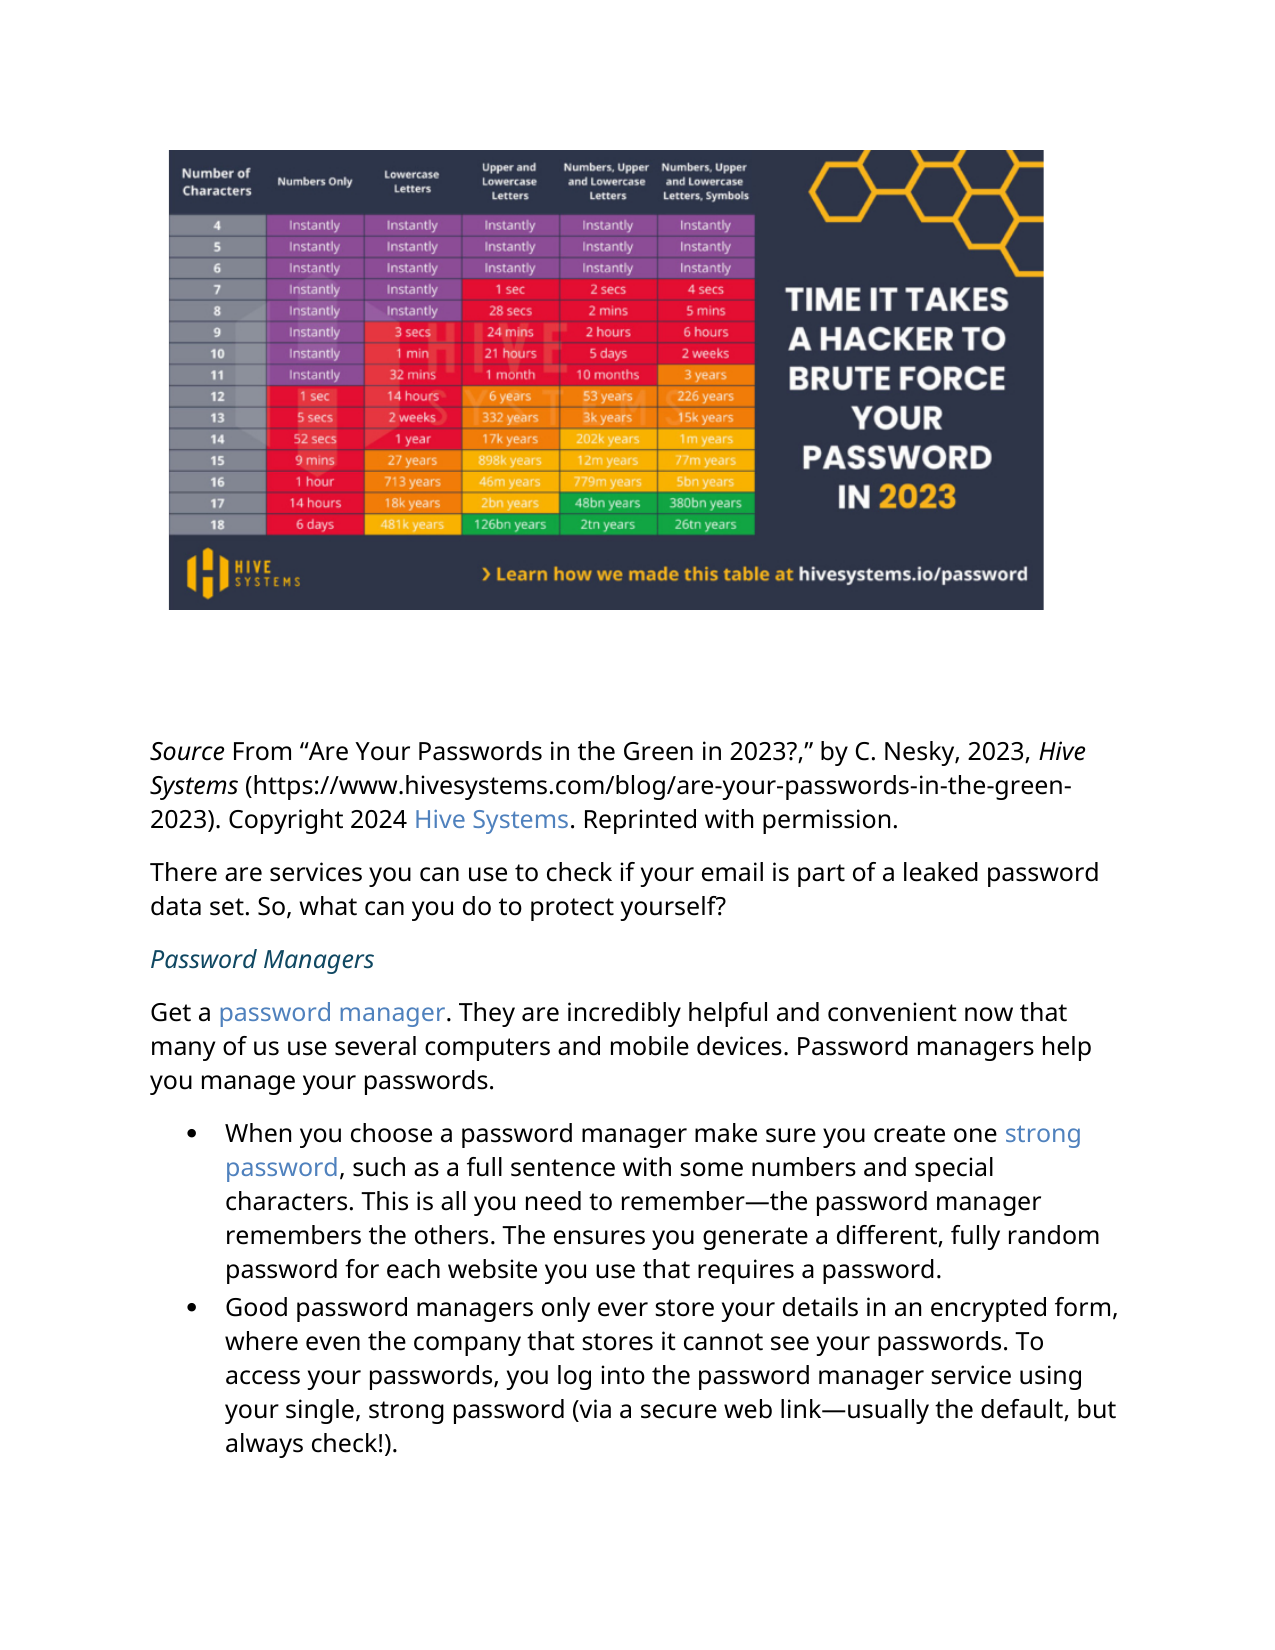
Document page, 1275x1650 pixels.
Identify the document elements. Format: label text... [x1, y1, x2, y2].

text There are services you can use to check if your email is part of a leaked password data set. So, what can you do to protect yourself? [150, 855, 1125, 923]
text Get a password manager. They are incredibly helpful and convenient now that many of us use several computers and mobile devices. Password managers help you manage your passwords. [150, 994, 1125, 1097]
list When you choose a password manager make sure you create one strong password, such as a full sentence with some numbers and special characters. This is all you need to remember—the password manager remembers the others. The ensures you generate a different, fully random password for each website you use that requires a password. [187, 1115, 1125, 1286]
picture [168, 150, 1044, 610]
text Source From “Are Your Passwords in the Green in 2023?,” by C. Nesky, 2023, Hive Systems (https://www.hivesystems.com/blog/are-your-passwords-in-the-green-2023). Copyright 2024 Hive Systems. Reprinted with permission. [150, 734, 1125, 836]
list Good password managers only ever store your details in an encrypted form, where even the company that stores it cannot see your passwords. To access your passwords, you log into the password manager service using your single, strong password (via a secure web link—usually the default, but always check!). [187, 1289, 1125, 1460]
subtitle Password Managers [150, 942, 1125, 976]
